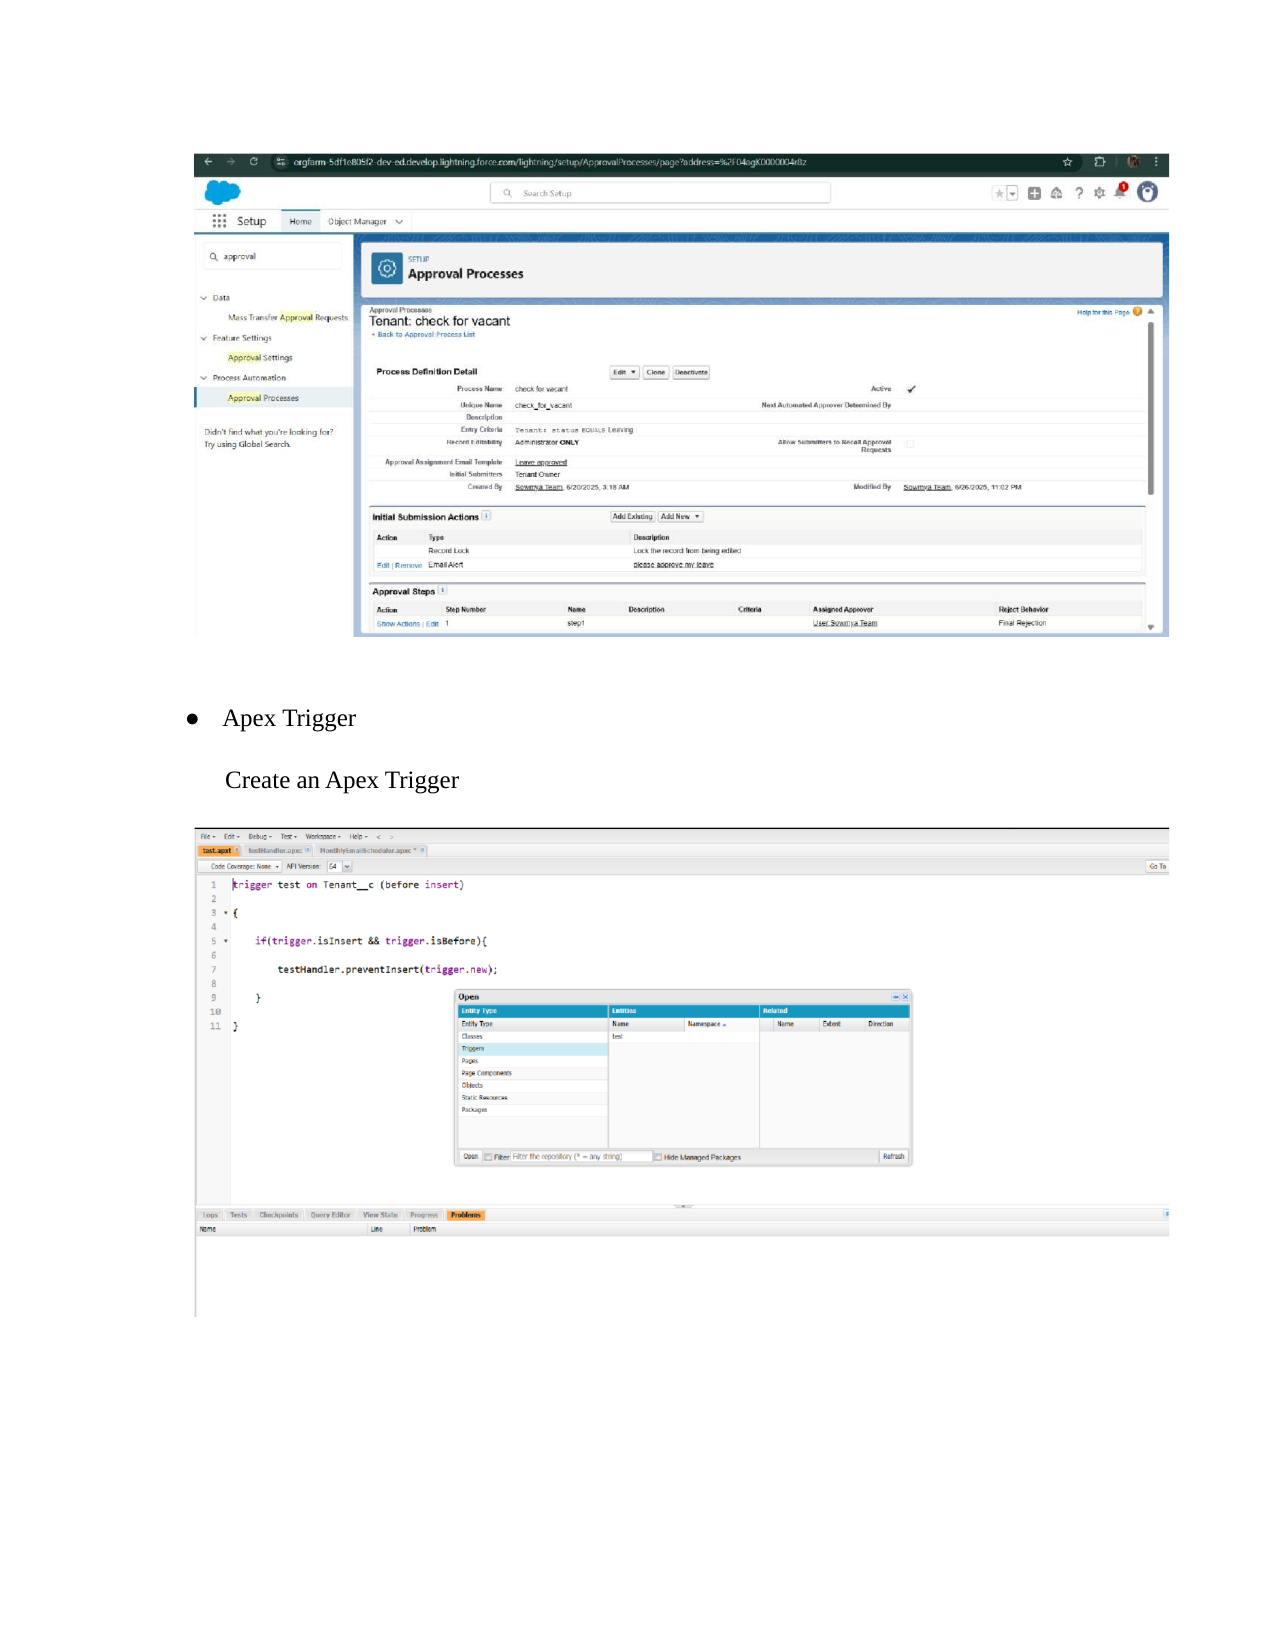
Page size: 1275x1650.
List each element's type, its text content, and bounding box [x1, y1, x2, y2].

list Apex Trigger [184, 703, 1168, 732]
picture [194, 827, 1170, 1317]
picture [193, 153, 1170, 637]
text Create an Apex Trigger [225, 765, 1168, 794]
